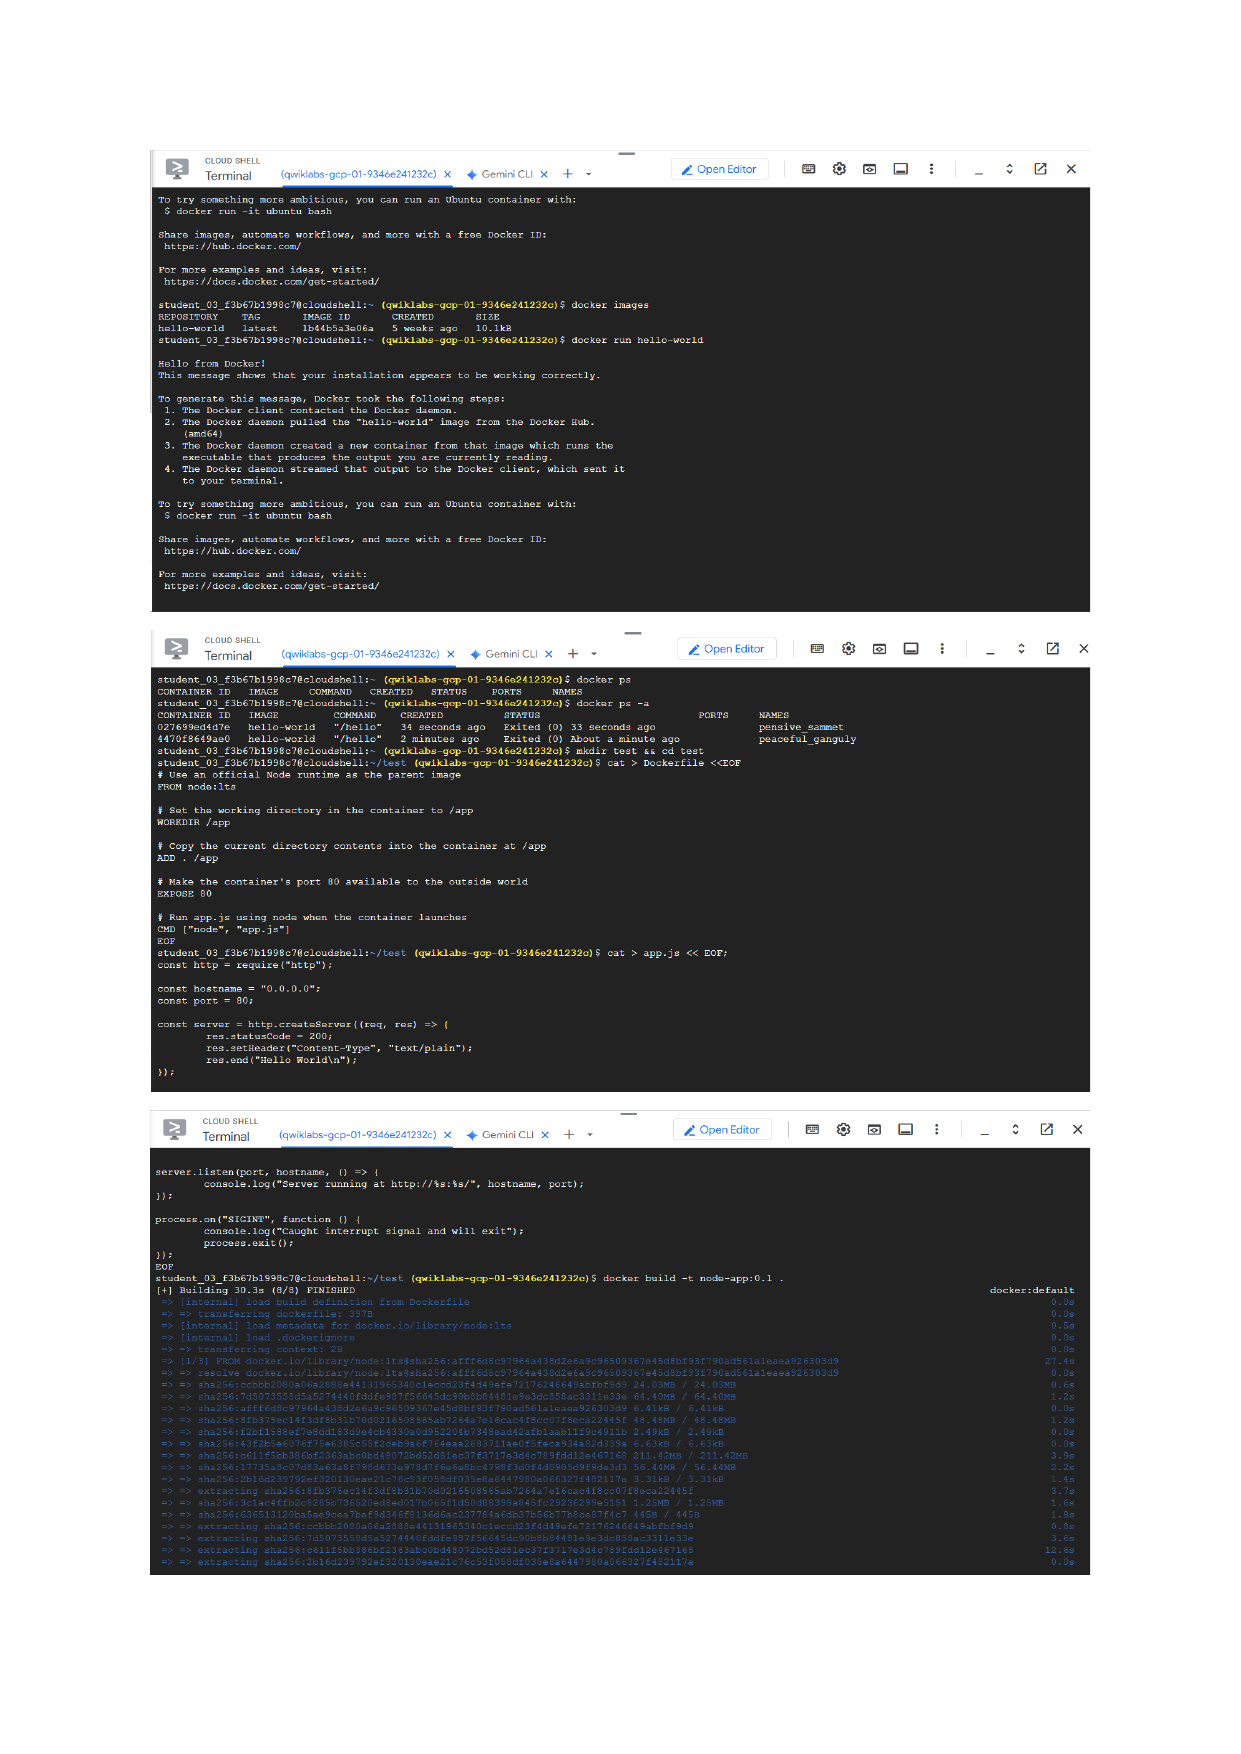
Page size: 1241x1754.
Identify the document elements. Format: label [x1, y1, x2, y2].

picture [150, 150, 1091, 612]
picture [150, 630, 1091, 1092]
picture [150, 1110, 1091, 1575]
